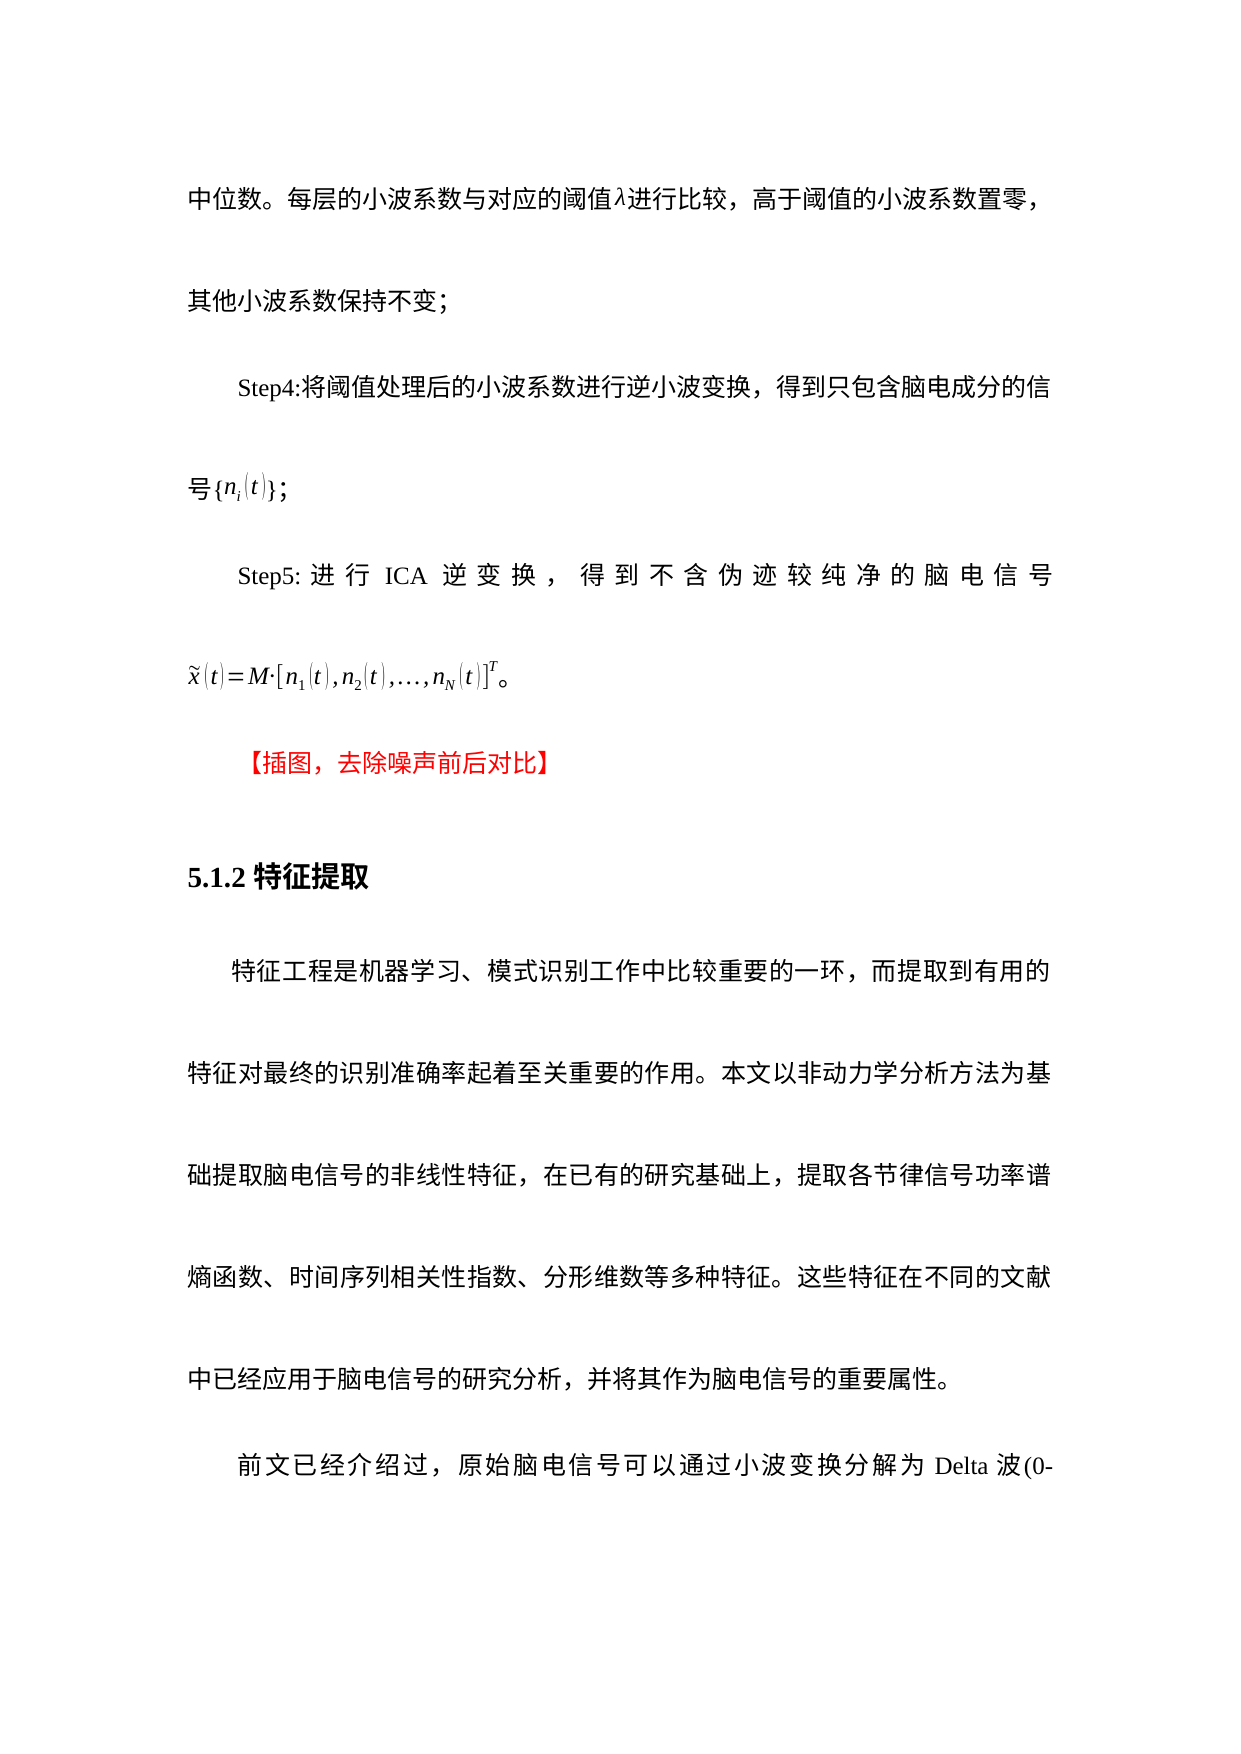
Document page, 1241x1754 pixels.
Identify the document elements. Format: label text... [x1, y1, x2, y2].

text 特征工程是机器学习、模式识别工作中比较重要的一环，而提取到有用的特征对最终的识别准确率起着至关重要的作用。本文以非动力学分析方法为基础提取脑电信号的非线性特征，在已有的研究基础上，提取各节律信号功率谱、熵函数、时间序列相关性指数、分形维数等多种特征。这些特征在不同的文献中已经应用于脑电信号的研究分析，并将其作为脑电信号的重要属性。 [187, 936, 1053, 1411]
text Step4:将阈值处理后的小波系数进行逆小波变换，得到只包含脑电成分的信号{}； [187, 352, 1053, 522]
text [187, 164, 1053, 334]
subtitle 5.1.2 特征提取 [187, 841, 1053, 909]
text Step5:进行ICA逆变换，得到不含伪迹较纯净的脑电信号。 [187, 540, 1053, 709]
text 【插图，去除噪声前后对比】 [187, 728, 1053, 796]
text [187, 1429, 1053, 1497]
